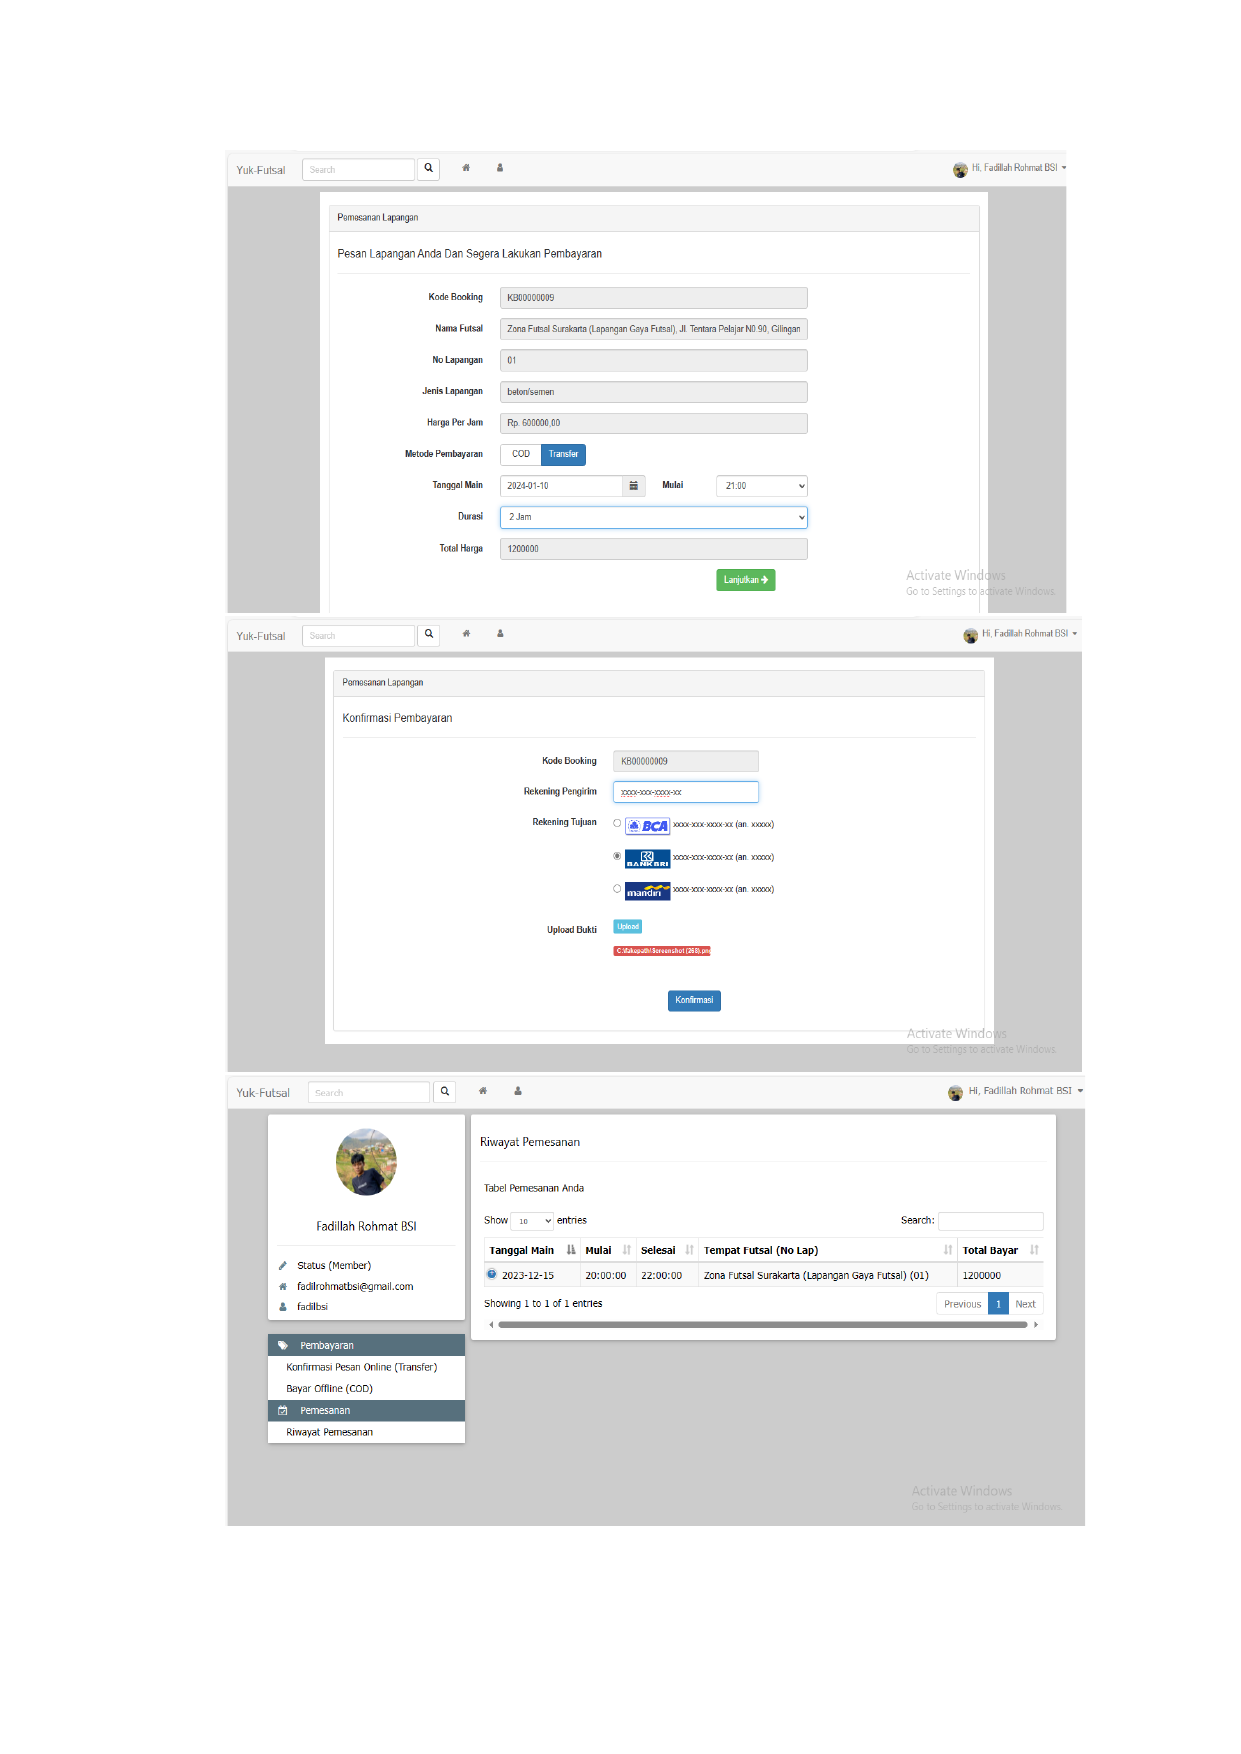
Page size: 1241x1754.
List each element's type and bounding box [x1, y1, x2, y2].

picture [225, 1075, 1085, 1526]
picture [225, 150, 1067, 613]
picture [225, 616, 1082, 1072]
